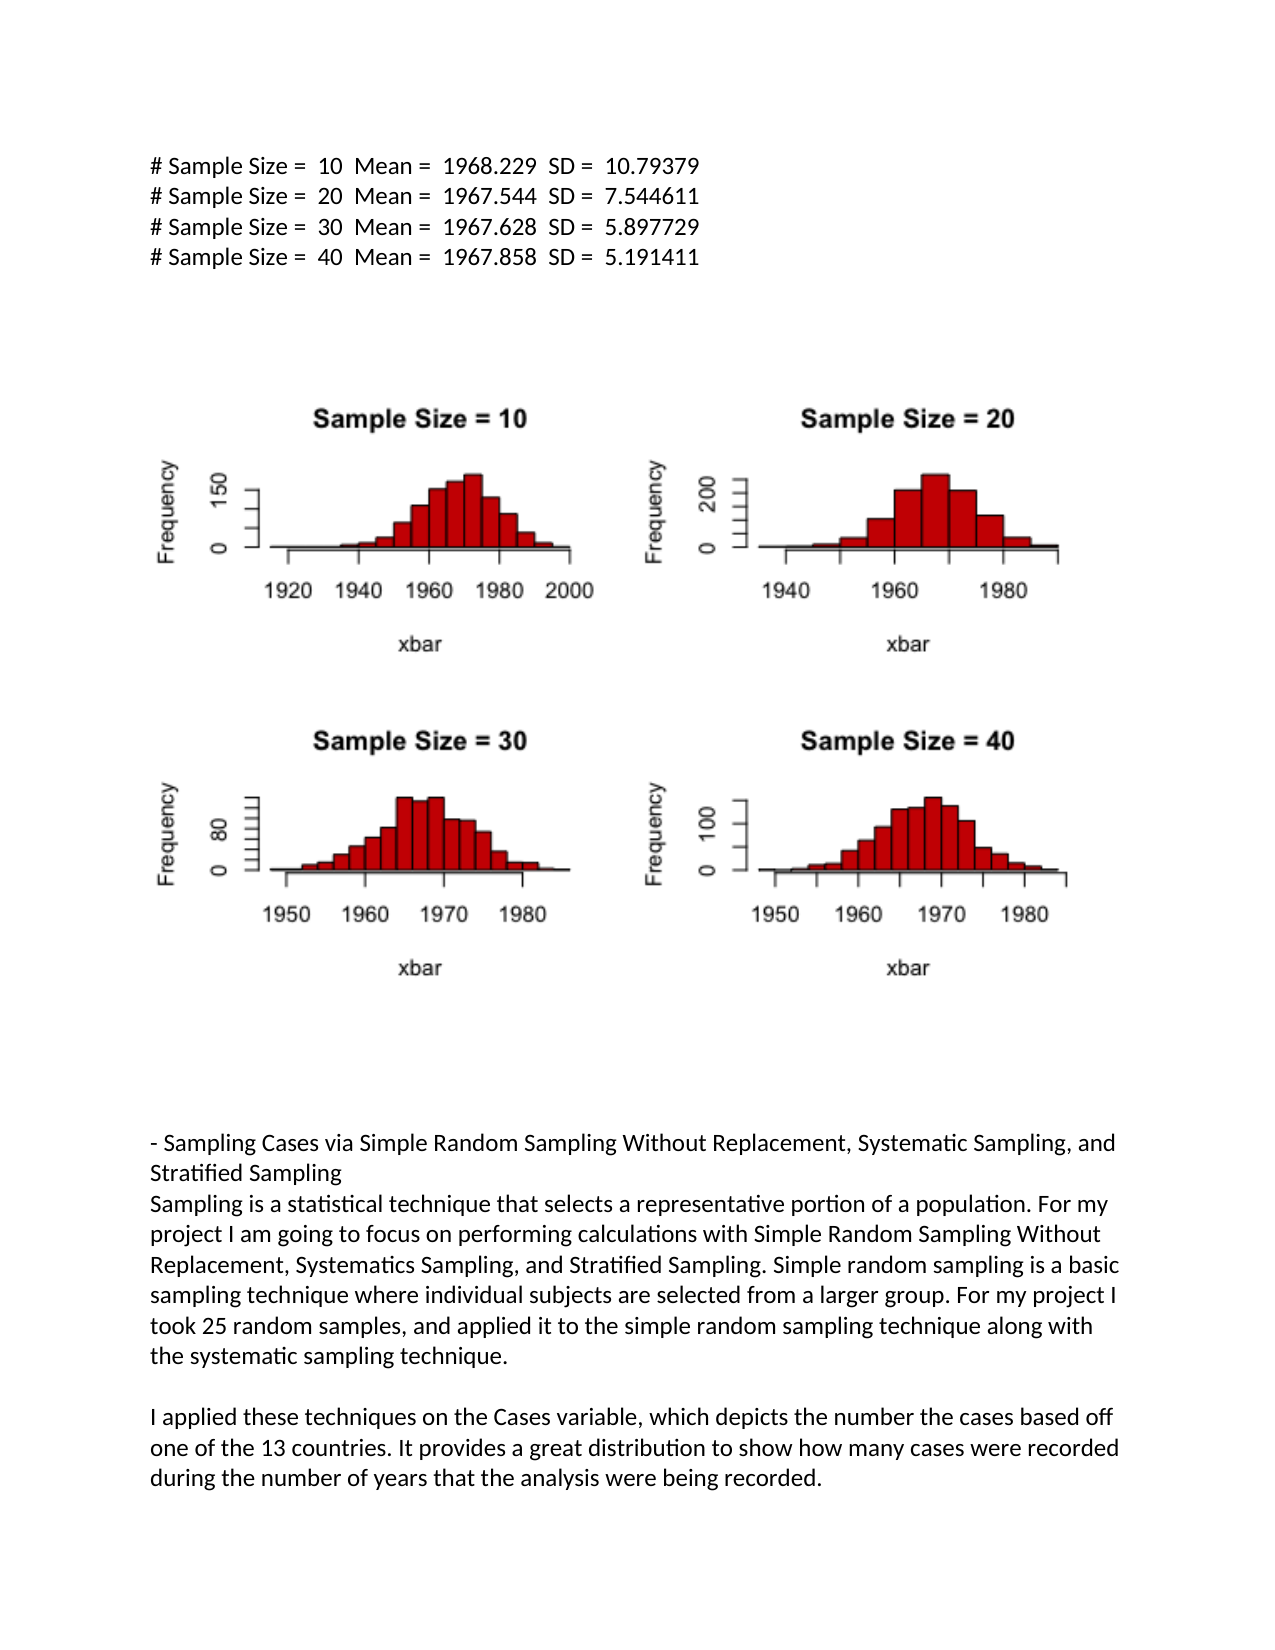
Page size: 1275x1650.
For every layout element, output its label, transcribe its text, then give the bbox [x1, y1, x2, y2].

text # Sample Size = 30 Mean = 1967.628 SD = 5.897729 [150, 211, 1125, 242]
text - Sampling Cases via Simple Random Sampling Without Replacement, Systematic Sampling, and Stratified Sampling [150, 1127, 1125, 1188]
text I applied these techniques on the Cases variable, which depicts the number the cases based off one of the 13 countries. It provides a great distribution to show how many cases were recorded during the number of years that the analysis were being recorded. [150, 1401, 1125, 1493]
text # Sample Size = 20 Mean = 1967.544 SD = 7.544611 [150, 181, 1125, 211]
text Sampling is a statistical technique that selects a representative portion of a population. For my project I am going to focus on performing calculations with Simple Random Sampling Without Replacement, Systematics Sampling, and Stratified Sampling. Simple random sampling is a basic sampling technique where individual subjects are selected from a larger group. For my project I took 25 random samples, and applied it to the simple random sampling technique along with the systematic sampling technique. [150, 1188, 1125, 1371]
text # Sample Size = 10 Mean = 1968.229 SD = 10.79379 [150, 150, 1125, 181]
picture [151, 365, 1122, 1006]
text # Sample Size = 40 Mean = 1967.858 SD = 5.191411 [150, 242, 1125, 272]
